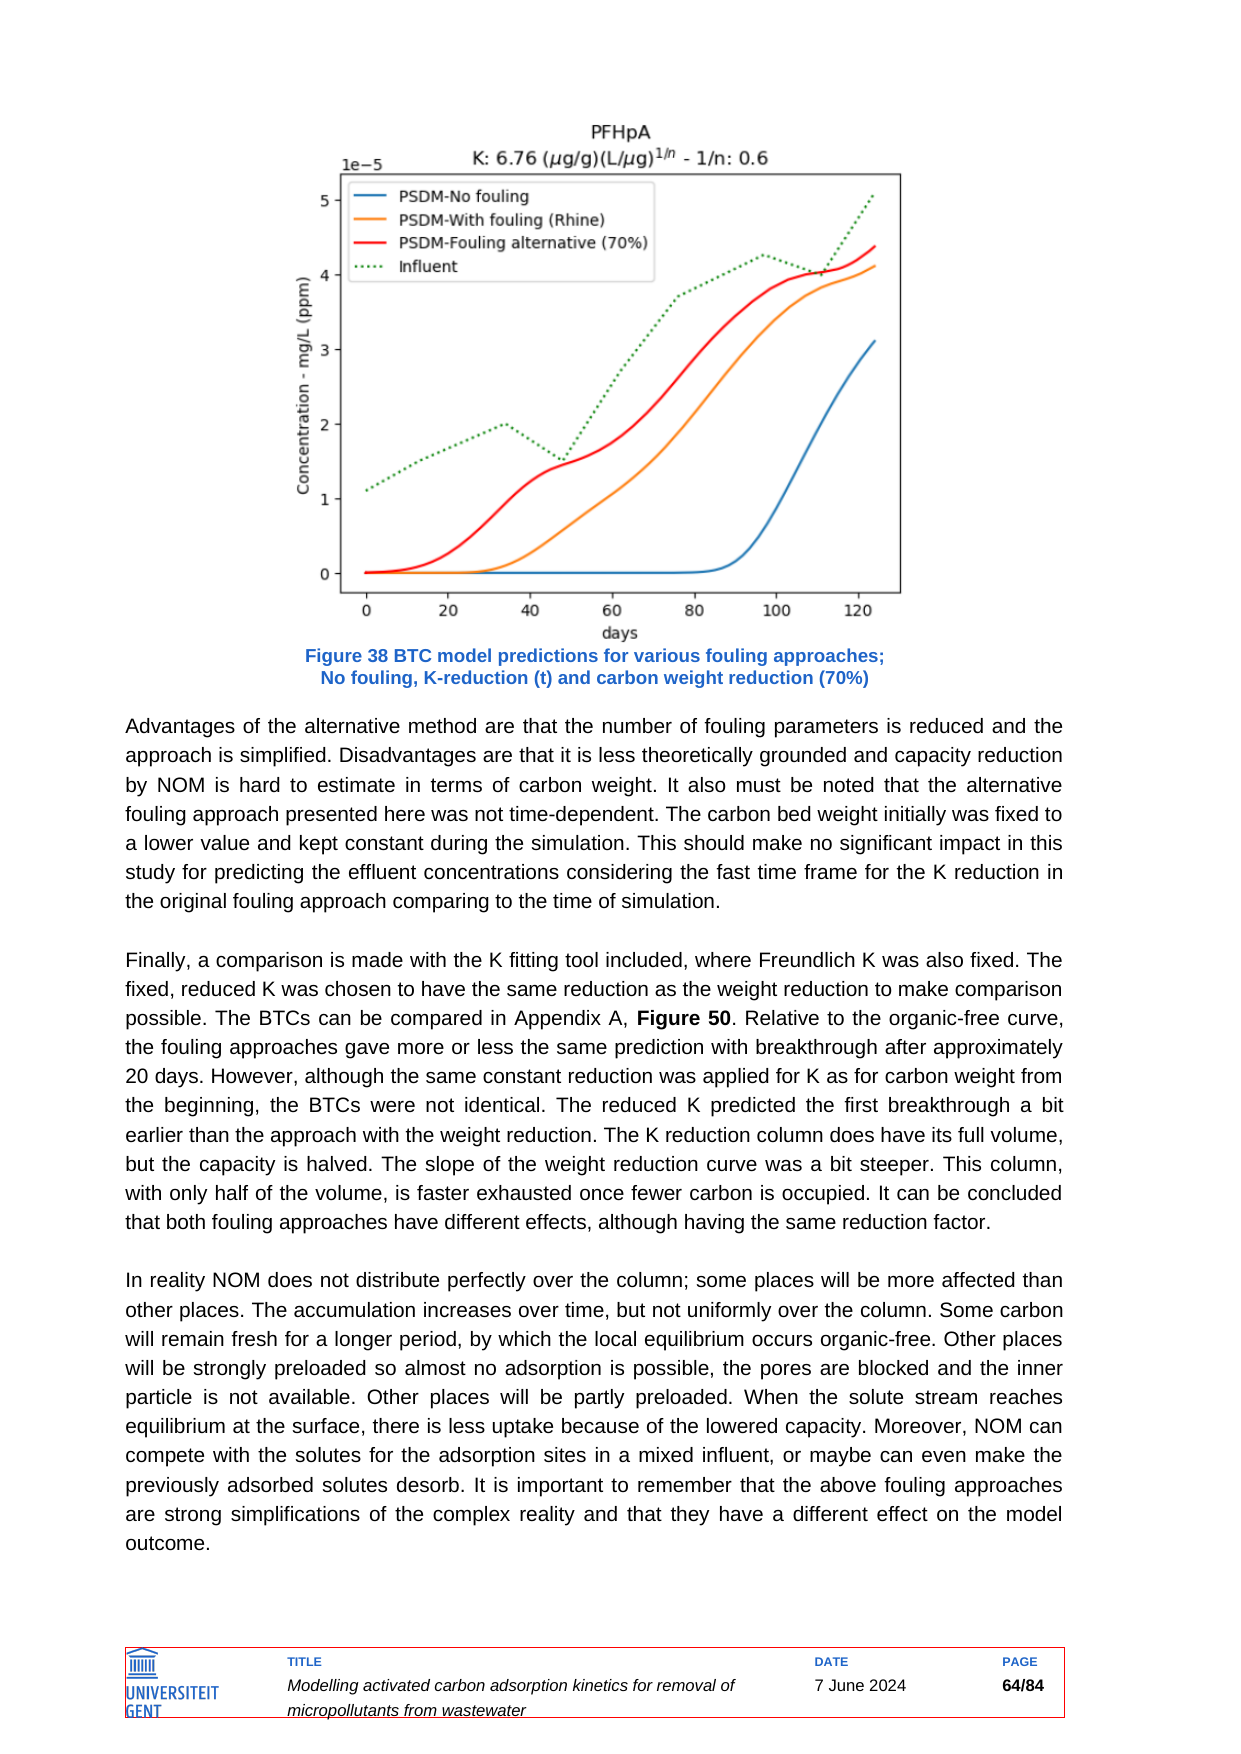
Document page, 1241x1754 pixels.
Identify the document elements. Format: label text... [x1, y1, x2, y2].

text Advantages of the alternative method are that the number of fouling parameters is reduced and the approach is simplified. Disadvantages are that it is less theoretically grounded and capacity reduction by NOM is hard to estimate in terms of carbon weight. It also must be noted that the alternative fouling approach presented here was not time-dependent. The carbon bed weight initially was fixed to a lower value and kept constant during the simulation. This should make no significant impact in this study for predicting the effluent concentrations considering the fast time frame for the K reduction in the original fouling approach comparing to the time of simulation. [125, 709, 1065, 913]
picture [95, 1623, 252, 1749]
picture [286, 124, 904, 645]
text In reality NOM does not distribute perfectly over the column; some places will be more affected than other places. The accumulation increases over time, but not uniformly over the column. Some carbon will remain fresh for a longer period, by which the local equilibrium occurs organic-free. Other places will be strongly preloaded so almost no adsorption is possible, the pores are blocked and the inner particle is not available. Other places will be partly preloaded. When the solute stream reaches equilibrium at the surface, there is less uptake because of the lowered capacity. Moreover, NOM can compete with the solutes for the adsorption sites in a mixed influent, or maybe can even make the previously adsorbed solutes desorb. It is important to remember that the above fouling approaches are strong simplifications of the complex reality and that they have a different effect on the model outcome. [125, 1263, 1065, 1555]
text Figure 38 BTC model predictions for various fouling approaches; No fouling, K-reduction (t) and carbon weight reduction (70%) [125, 645, 1065, 688]
text Finally, a comparison is made with the K fitting tool included, where Freundlich K was also fixed. The fixed, reduced K was chosen to have the same reduction as the weight reduction to make comparison possible. The BTCs can be compared in Appendix A, Figure 50. Relative to the organic-free curve, the fouling approaches gave more or less the same prediction with breakthrough after approximately 20 days. However, although the same constant reduction was applied for K as for carbon weight from the beginning, the BTCs were not identical. The reduced K predicted the first breakthrough a bit earlier than the approach with the weight reduction. The K reduction column does have its full volume, but the capacity is halved. The slope of the weight reduction curve was a bit steeper. This column, with only half of the volume, is faster exhausted once fewer carbon is occupied. It can be concluded that both fouling approaches have different effects, although having the same reduction factor. [125, 942, 1065, 1234]
